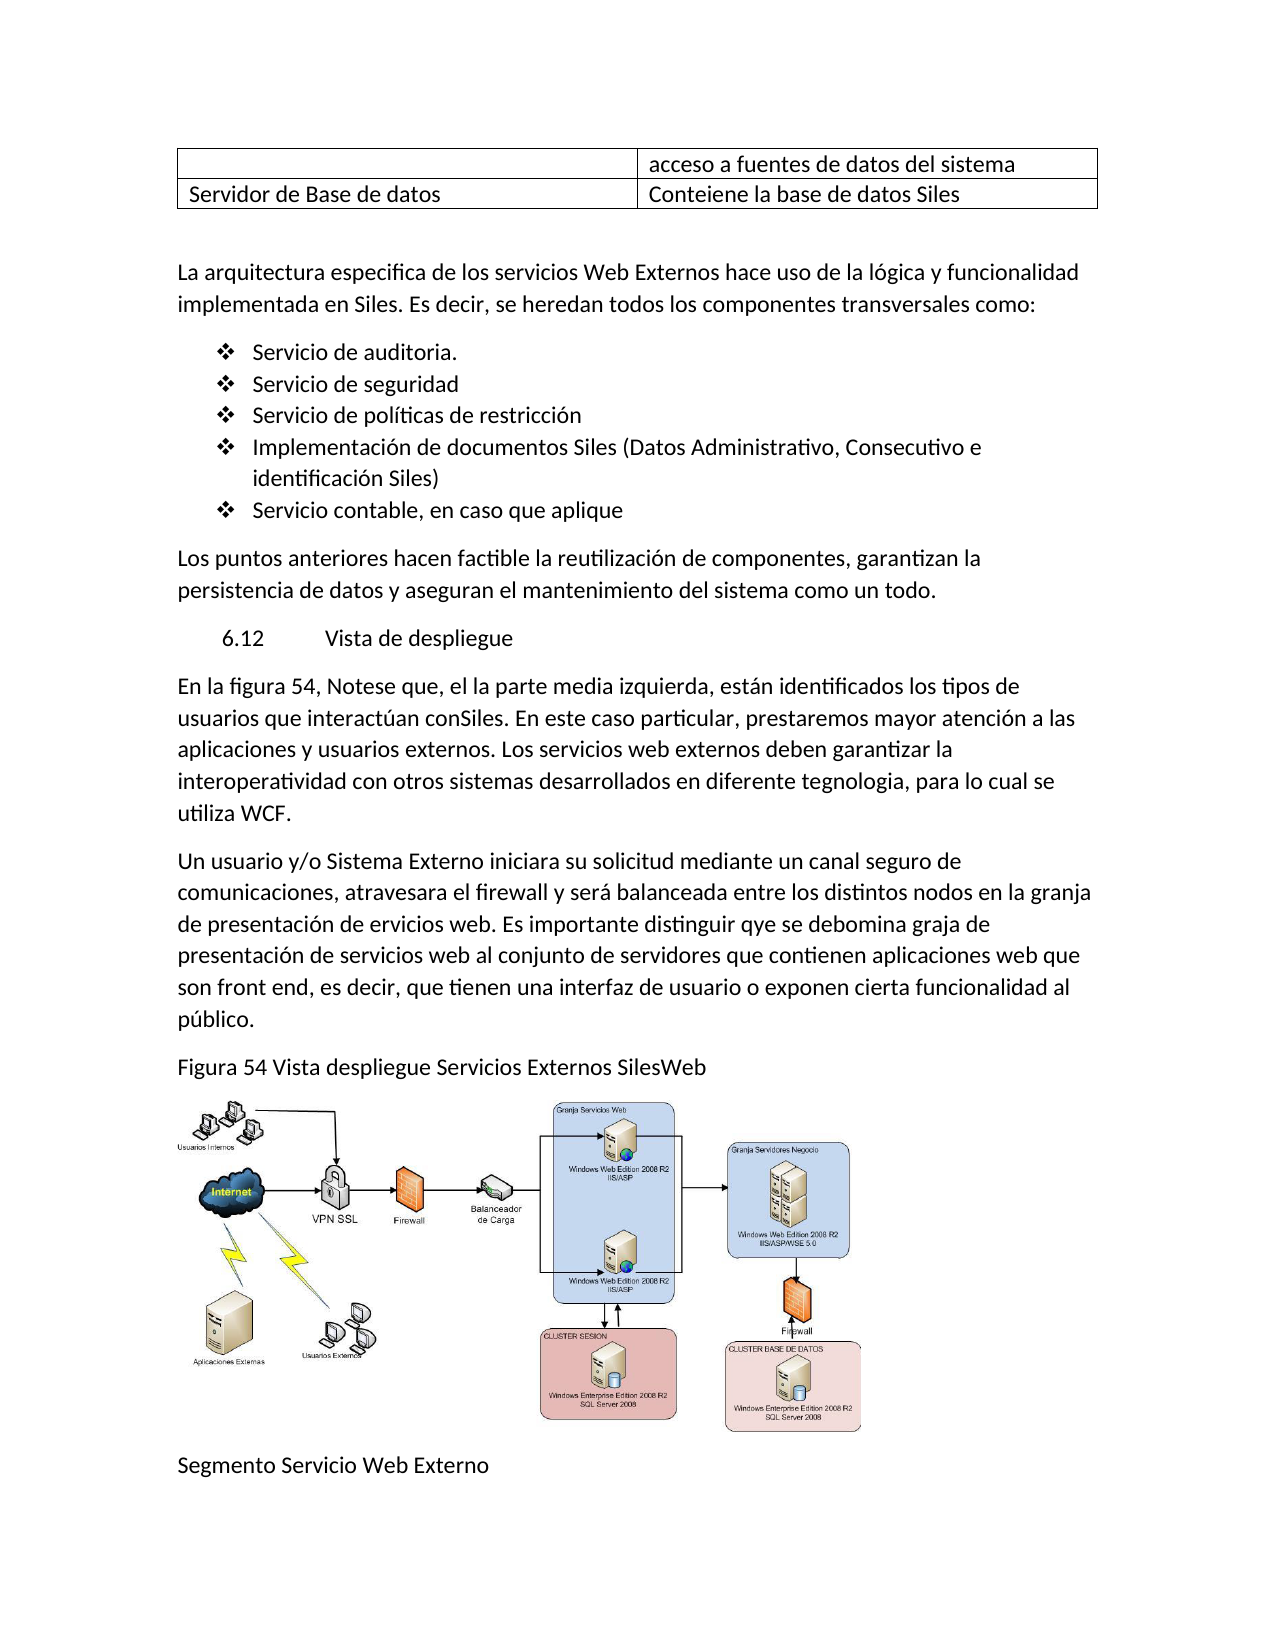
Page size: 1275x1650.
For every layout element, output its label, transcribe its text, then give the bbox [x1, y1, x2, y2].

list Servicio de seguridad [215, 369, 1098, 398]
text Un usuario y/o Sistema Externo iniciara su solicitud mediante un canal seguro de comunicaciones, atravesara el firewall y será balanceada entre los distintos nodos en la granja de presentación de ervicios web. Es importante distinguir qye se debomina graja de presentación de servicios web al conjunto de servidores que contienen aplicaciones web que son front end, es decir, que tienen una interfaz de usuario o exponen cierta funcionalidad al público. [177, 846, 1098, 1033]
list Vista de despliegue [222, 623, 1098, 652]
text La arquitectura especifica de los servicios Web Externos hace uso de la lógica y funcionalidad implementada en Siles. Es decir, se heredan todos los componentes transversales como: [177, 257, 1098, 318]
text Segmento Servicio Web Externo [177, 1450, 1098, 1479]
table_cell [638, 149, 1097, 178]
list Servicio de políticas de restricción [215, 400, 1098, 430]
text Figura 54 Vista despliegue Servicios Externos SilesWeb [177, 1052, 1098, 1081]
list Implementación de documentos Siles (Datos Administrativo, Consecutivo e identificación Siles) [215, 432, 1098, 493]
text Los puntos anteriores hacen factible la reutilización de componentes, garantizan la persistencia de datos y aseguran el mantenimiento del sistema como un todo. [177, 543, 1098, 604]
list Servicio contable, en caso que aplique [215, 495, 1098, 524]
table_cell Servidor de Base de datos [178, 179, 637, 208]
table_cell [178, 149, 637, 178]
list Servicio de auditoria. [215, 337, 1098, 367]
text En la figura 54, Notese que, el la parte media izquierda, están identificados los tipos de usuarios que interactúan conSiles. En este caso particular, prestaremos mayor atención a las aplicaciones y usuarios externos. Los servicios web externos deben garantizar la interoperatividad con otros sistemas desarrollados en diferente tegnologia, para lo cual se utiliza WCF. [177, 671, 1098, 827]
table_cell Conteiene la base de datos Siles [638, 179, 1097, 208]
